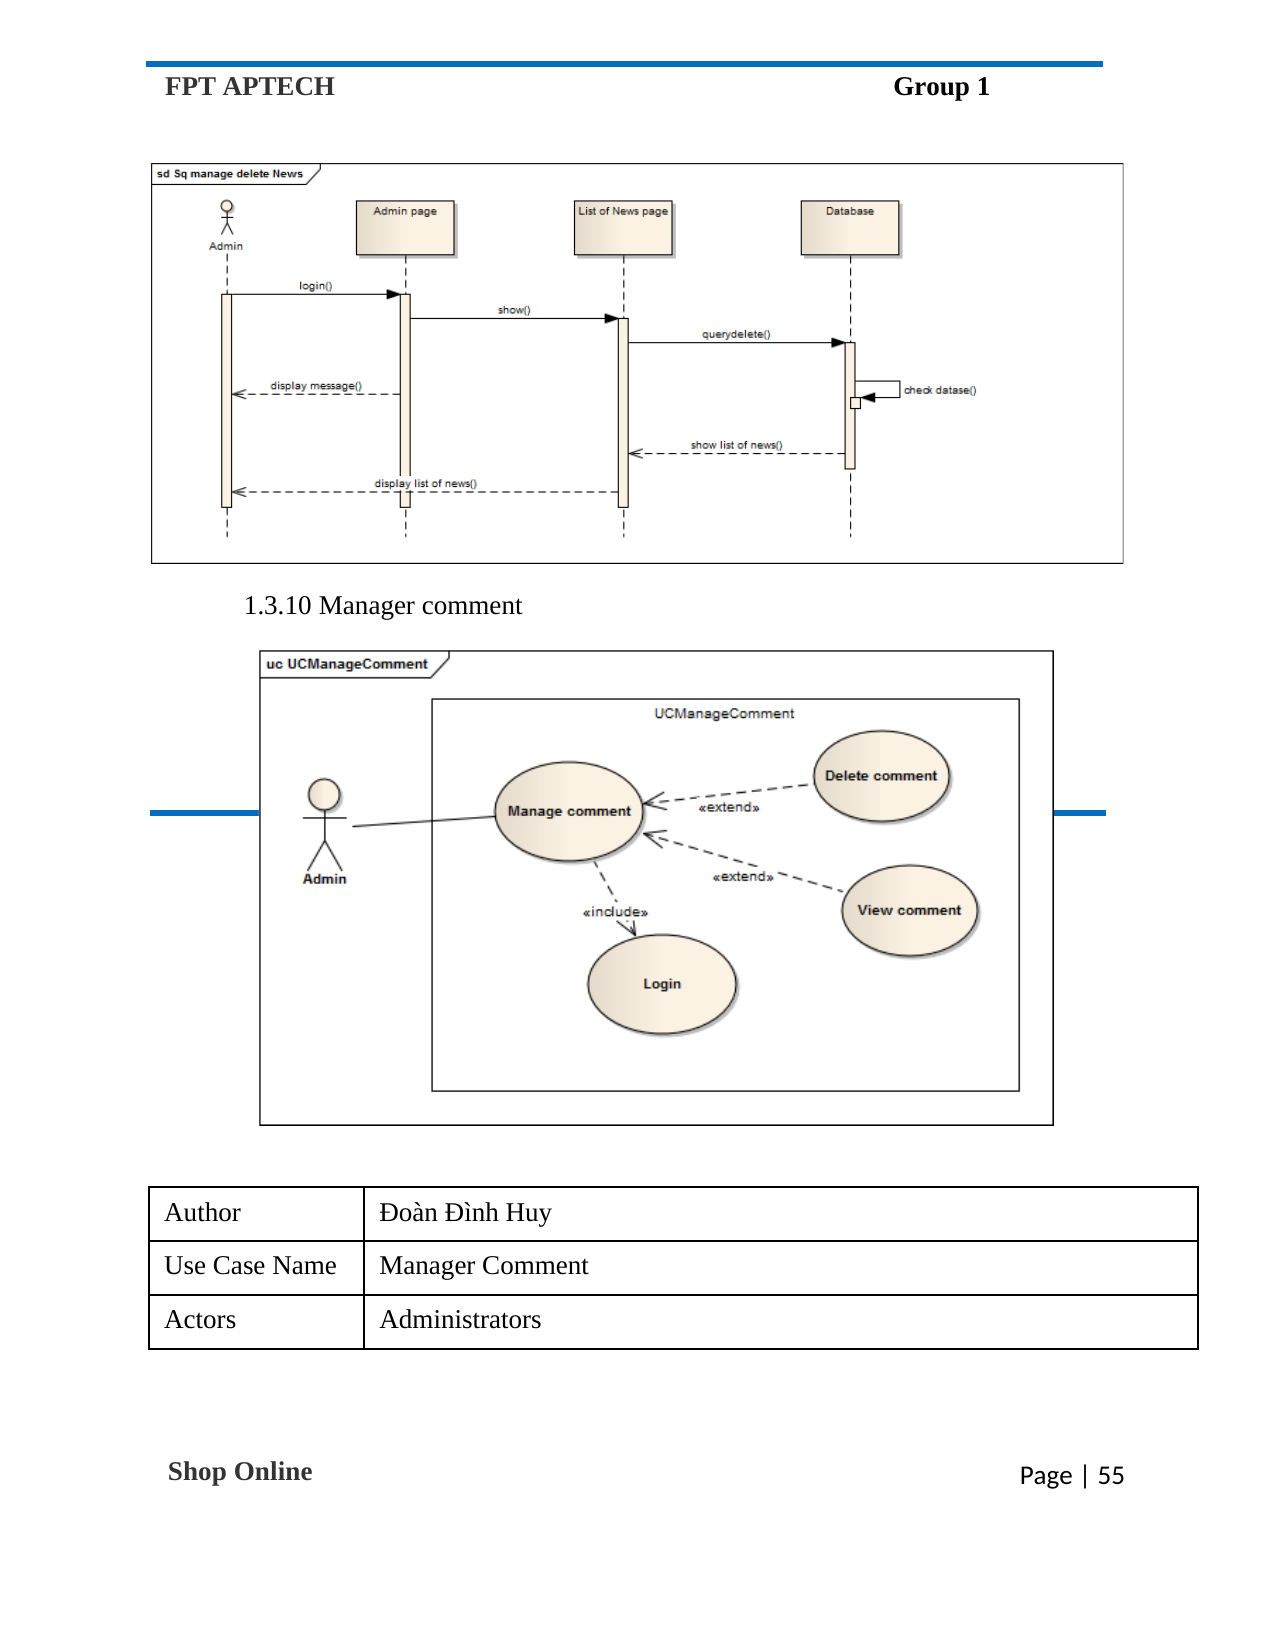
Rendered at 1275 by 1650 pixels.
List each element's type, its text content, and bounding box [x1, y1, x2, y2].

table_cell Actors [150, 1296, 363, 1347]
table_cell Use Case Name [150, 1242, 363, 1294]
table_cell Administrators [365, 1296, 1197, 1347]
list Manager comment [244, 589, 1125, 620]
picture [258, 650, 1054, 1126]
table_header Author [150, 1188, 363, 1240]
table_header Đoàn Đình Huy [365, 1188, 1197, 1240]
picture [150, 162, 1124, 564]
table_cell Manager Comment [365, 1242, 1197, 1294]
